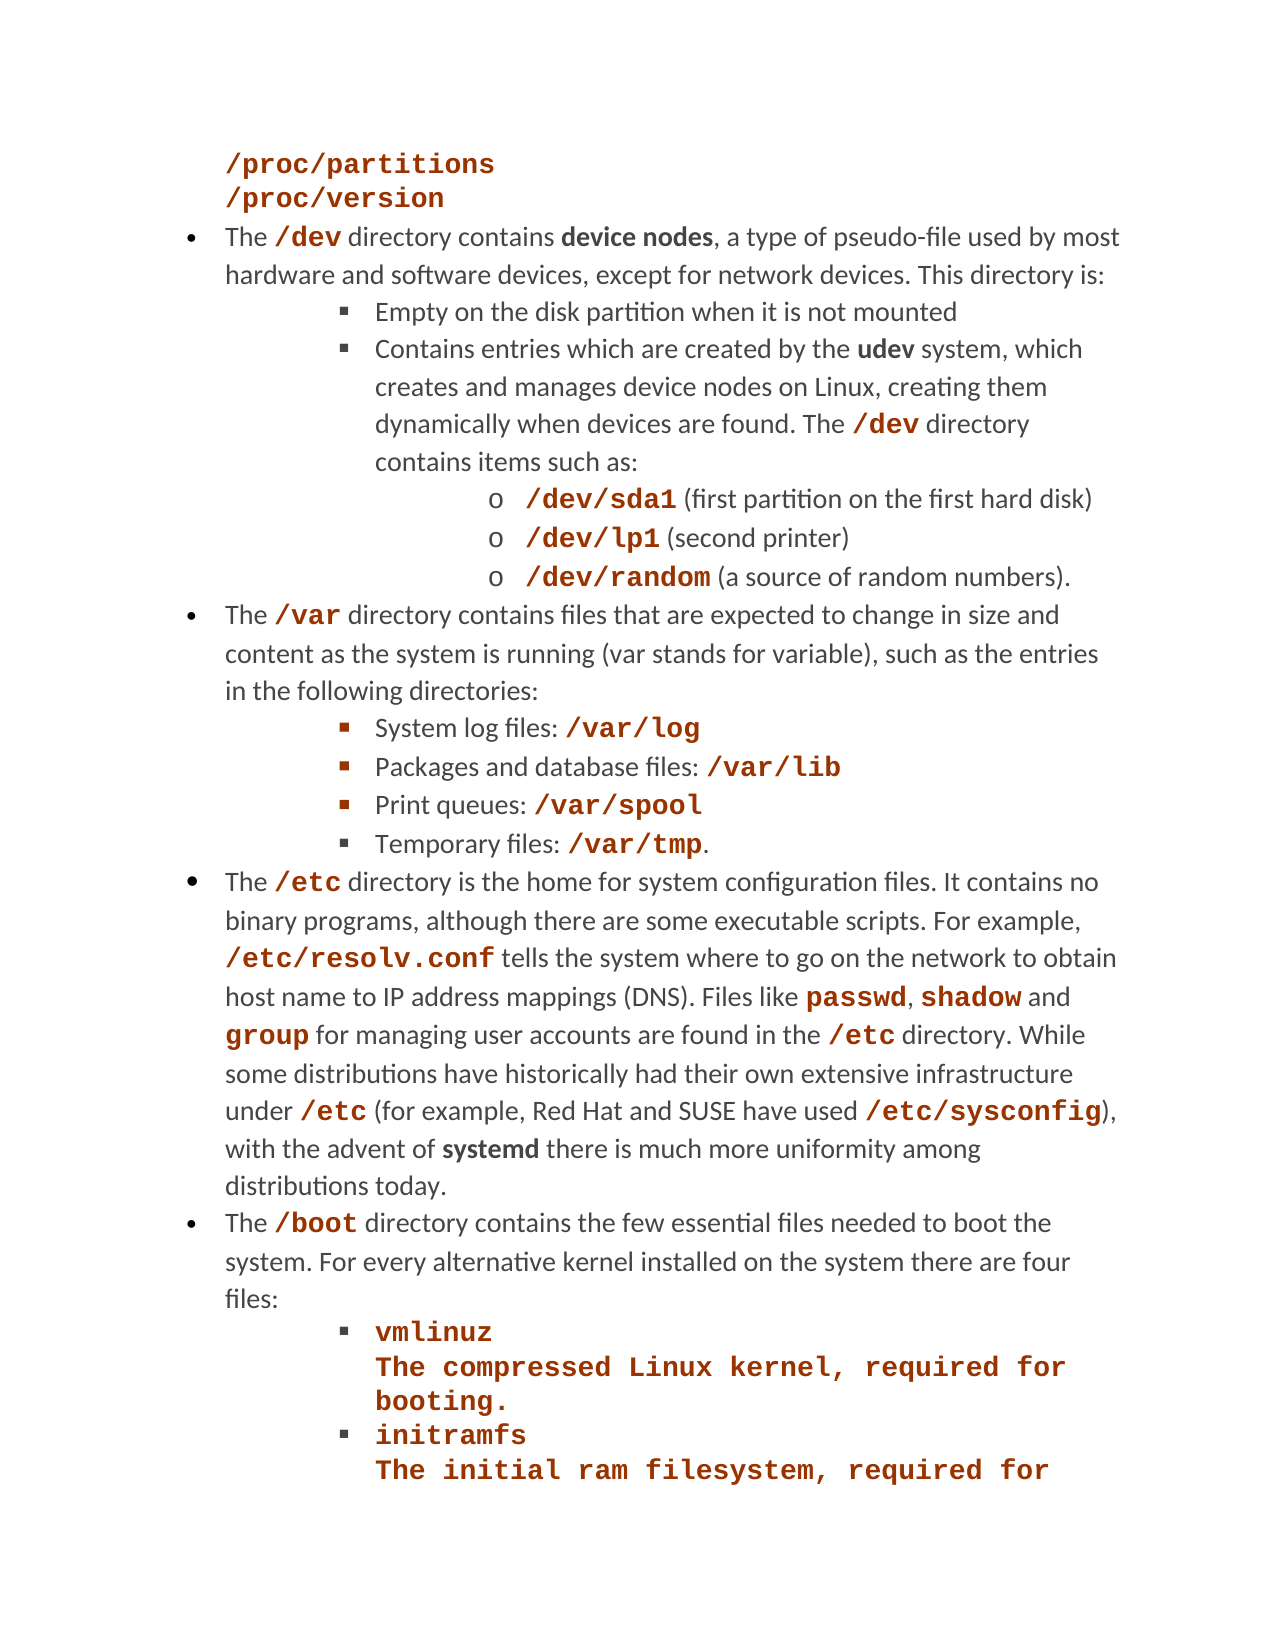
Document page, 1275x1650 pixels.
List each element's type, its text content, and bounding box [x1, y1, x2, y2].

list The /dev directory contains device nodes, a type of pseudo-file used by most hardware and software devices, except for network devices. This directory is: [187, 219, 1125, 292]
list /dev/lp1 (second printer) [487, 520, 1125, 556]
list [187, 150, 1125, 216]
list Contains entries which are created by the udev system, which creates and manages device nodes on Linux, creating them dynamically when devices are found. The /dev directory contains items such as: [337, 331, 1125, 478]
list Temporary files: /var/tmp. [337, 826, 1125, 862]
list The /etc directory is the home for system configuration files. It contains no binary programs, although there are some executable scripts. For example, /etc/resolv.conf tells the system where to go on the network to obtain host name to IP address mappings (DNS). Files like passwd, shadow and group for managing user accounts are found in the /etc directory. While some distributions have historically had their own extensive infrastructure under /etc (for example, Red Hat and SUSE have used /etc/sysconfig), with the advent of systemd there is much more uniformity among distributions today. [187, 864, 1125, 1203]
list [337, 1421, 1125, 1488]
list The /boot directory contains the few essential files needed to boot the system. For every alternative kernel installed on the system there are four files: [187, 1206, 1125, 1316]
list vmlinuz The compressed Linux kernel, required for booting. [337, 1318, 1125, 1419]
list The /var directory contains files that are expected to change in size and content as the system is running (var stands for variable), such as the entries in the following directories: [187, 597, 1125, 707]
list System log files: /var/log [337, 710, 1125, 746]
list Print queues: /var/spool [337, 787, 1125, 823]
list /dev/random (a source of random numbers). [487, 558, 1125, 594]
list Packages and database files: /var/lib [337, 748, 1125, 784]
list Empty on the disk partition when it is not mounted [337, 294, 1125, 329]
list /dev/sda1 (first partition on the first hard disk) [487, 481, 1125, 517]
